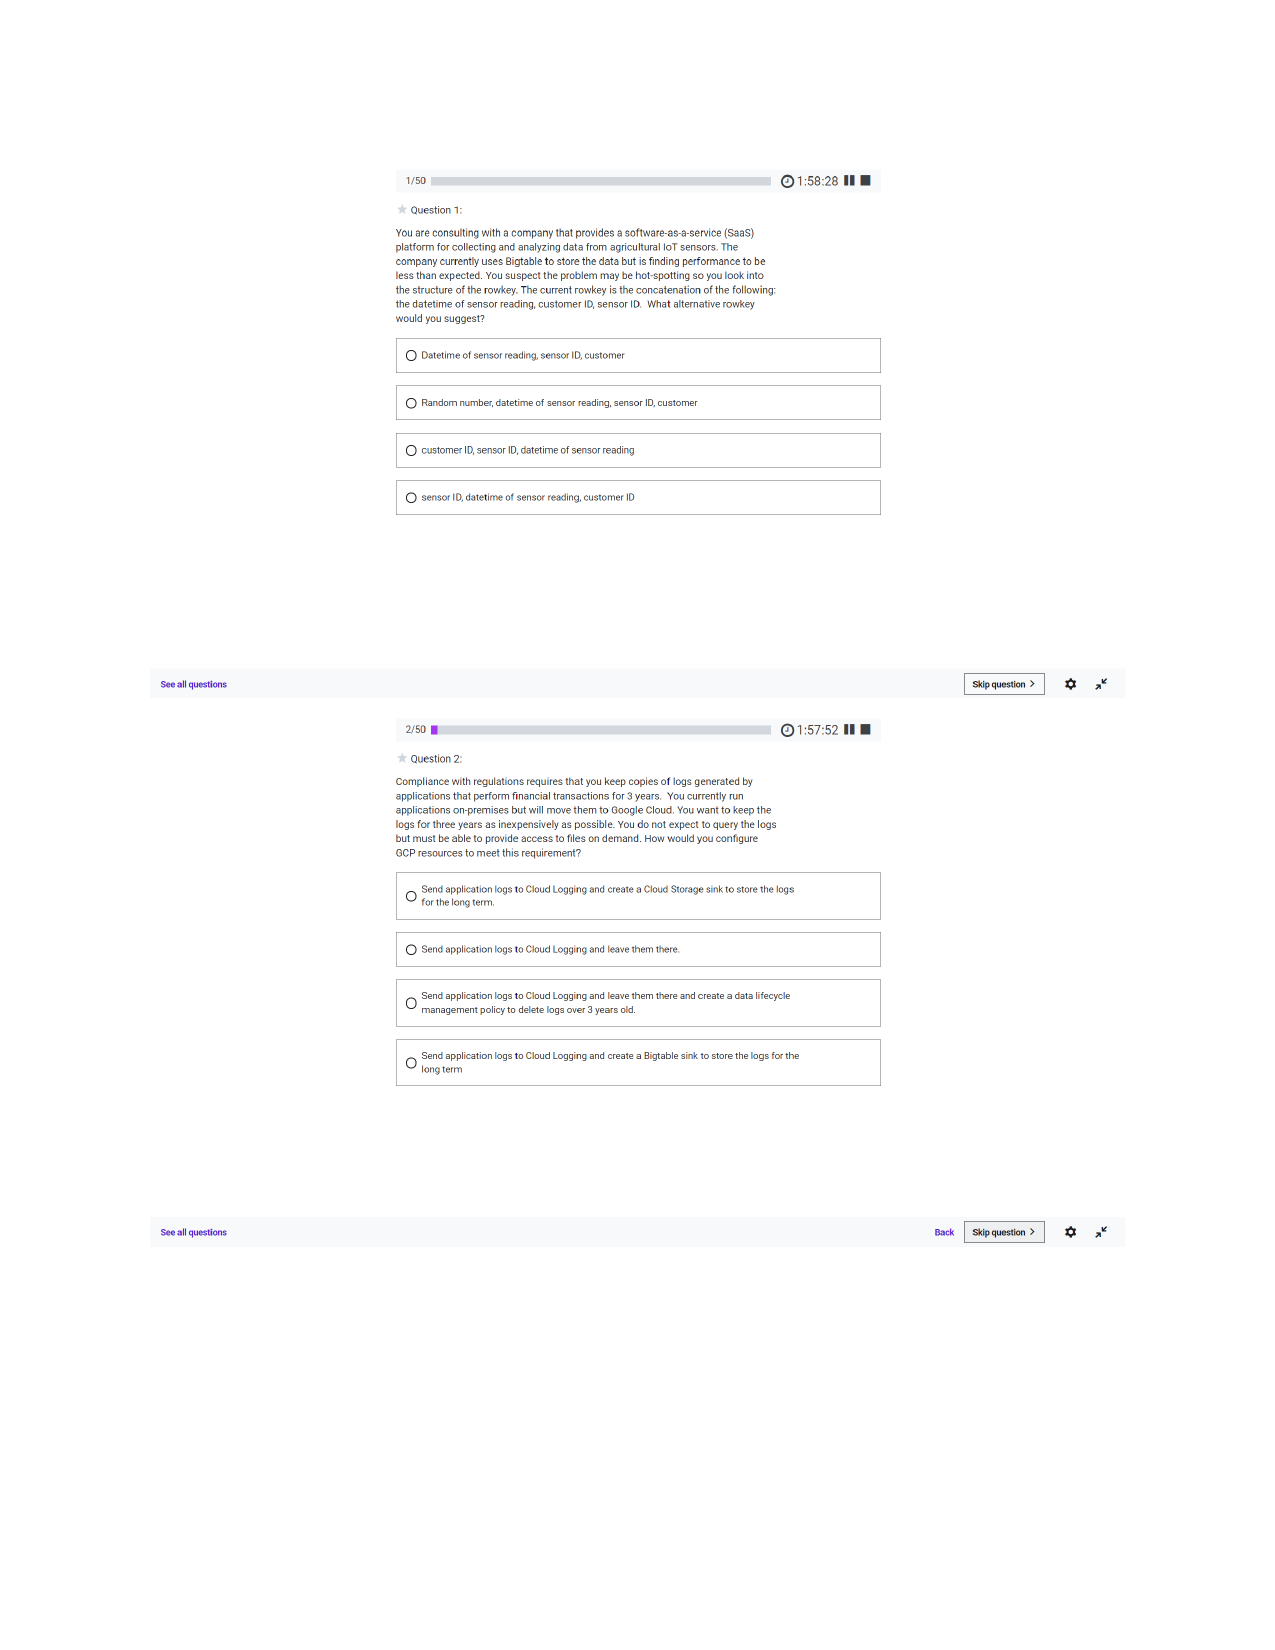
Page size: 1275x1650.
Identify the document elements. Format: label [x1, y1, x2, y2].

picture [150, 150, 1125, 1247]
